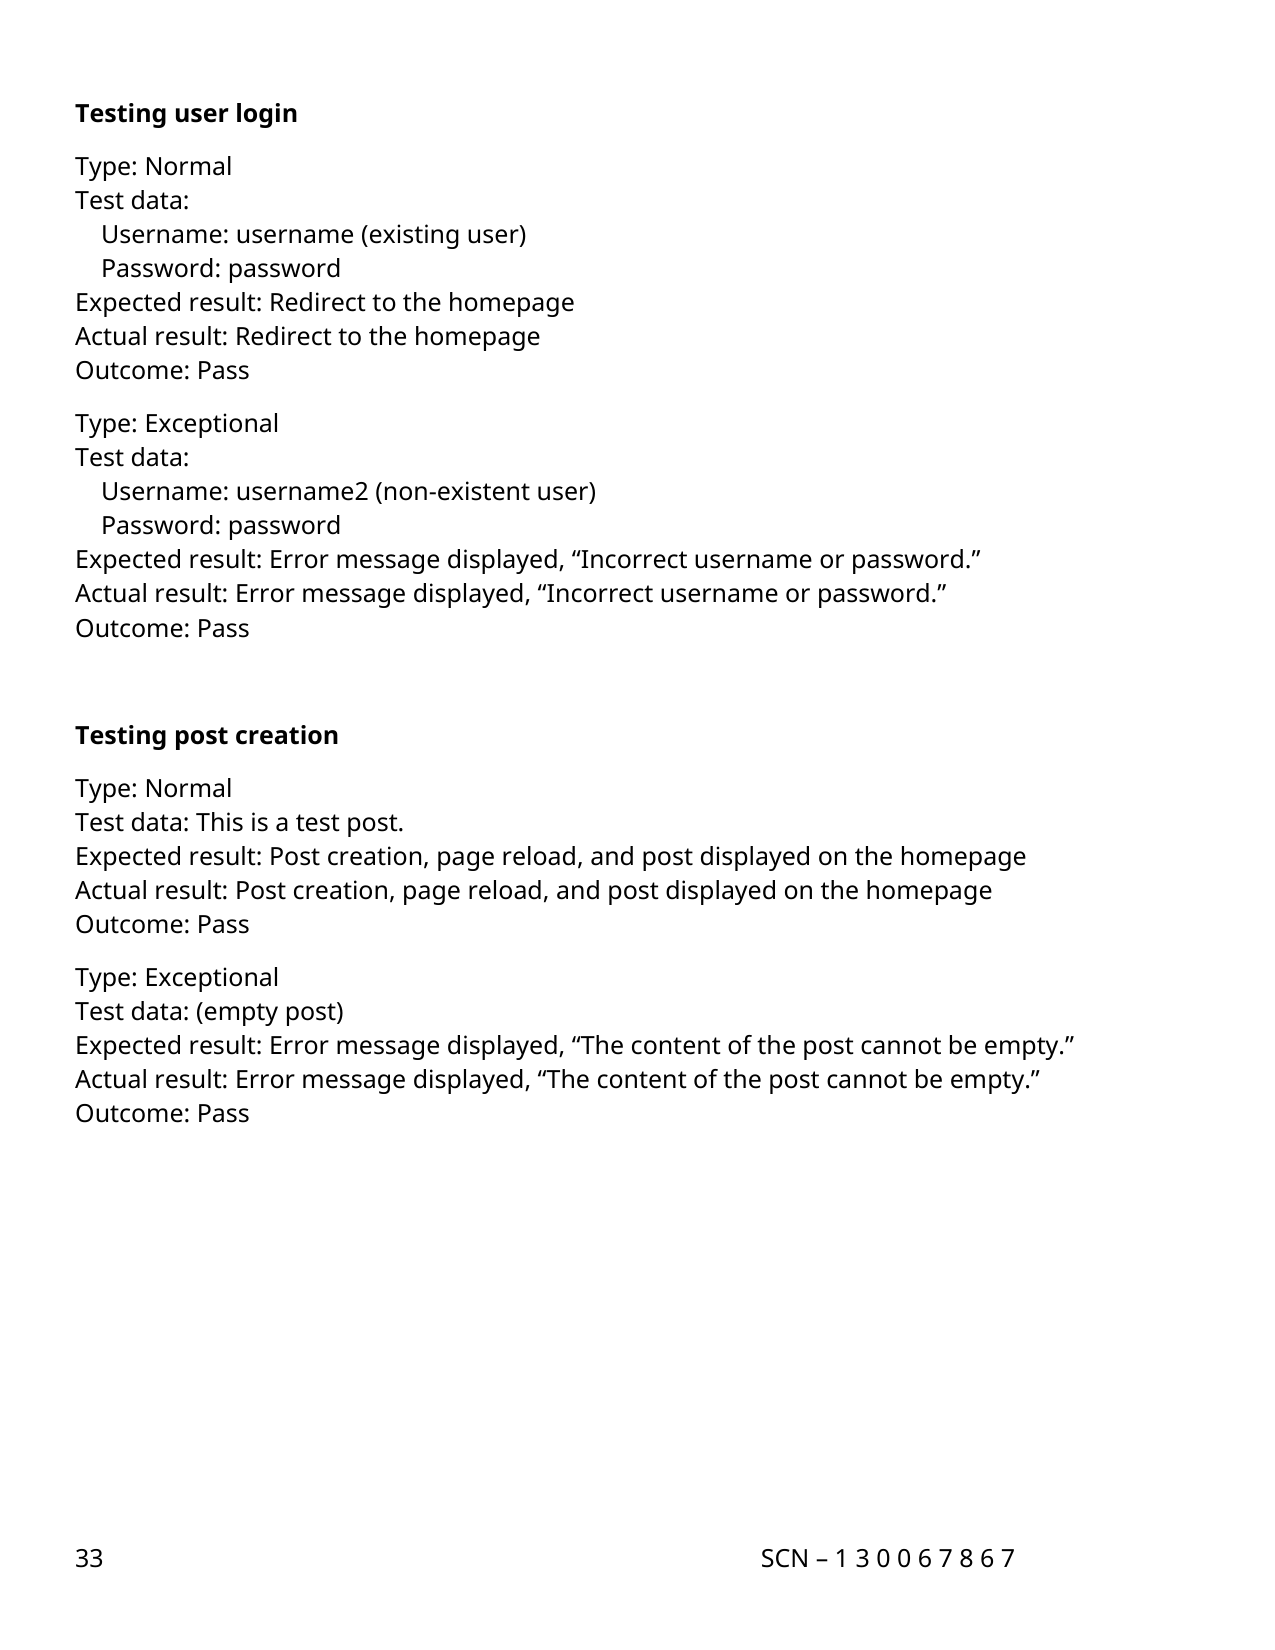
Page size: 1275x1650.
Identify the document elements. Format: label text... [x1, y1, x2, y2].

subtitle Testing user login [75, 96, 1200, 130]
subtitle Testing post creation [75, 718, 1200, 752]
text Type: Exceptional Test data: Username: username2 (non-existent user) Password: password Expected result: Error message displayed, “Incorrect username or password.” Actual result: Error message displayed, “Incorrect username or password.” Outcome: Pass [75, 406, 1200, 644]
text Type: Normal Test data: This is a test post. Expected result: Post creation, page reload, and post displayed on the homepage Actual result: Post creation, page reload, and post displayed on the homepage Outcome: Pass [75, 771, 1200, 941]
text Type: Normal Test data: Username: username (existing user) Password: password Expected result: Redirect to the homepage Actual result: Redirect to the homepage Outcome: Pass [75, 149, 1200, 387]
text Type: Exceptional Test data: (empty post) Expected result: Error message displayed, “The content of the post cannot be empty.” Actual result: Error message displayed, “The content of the post cannot be empty.” Outcome: Pass [75, 960, 1200, 1130]
